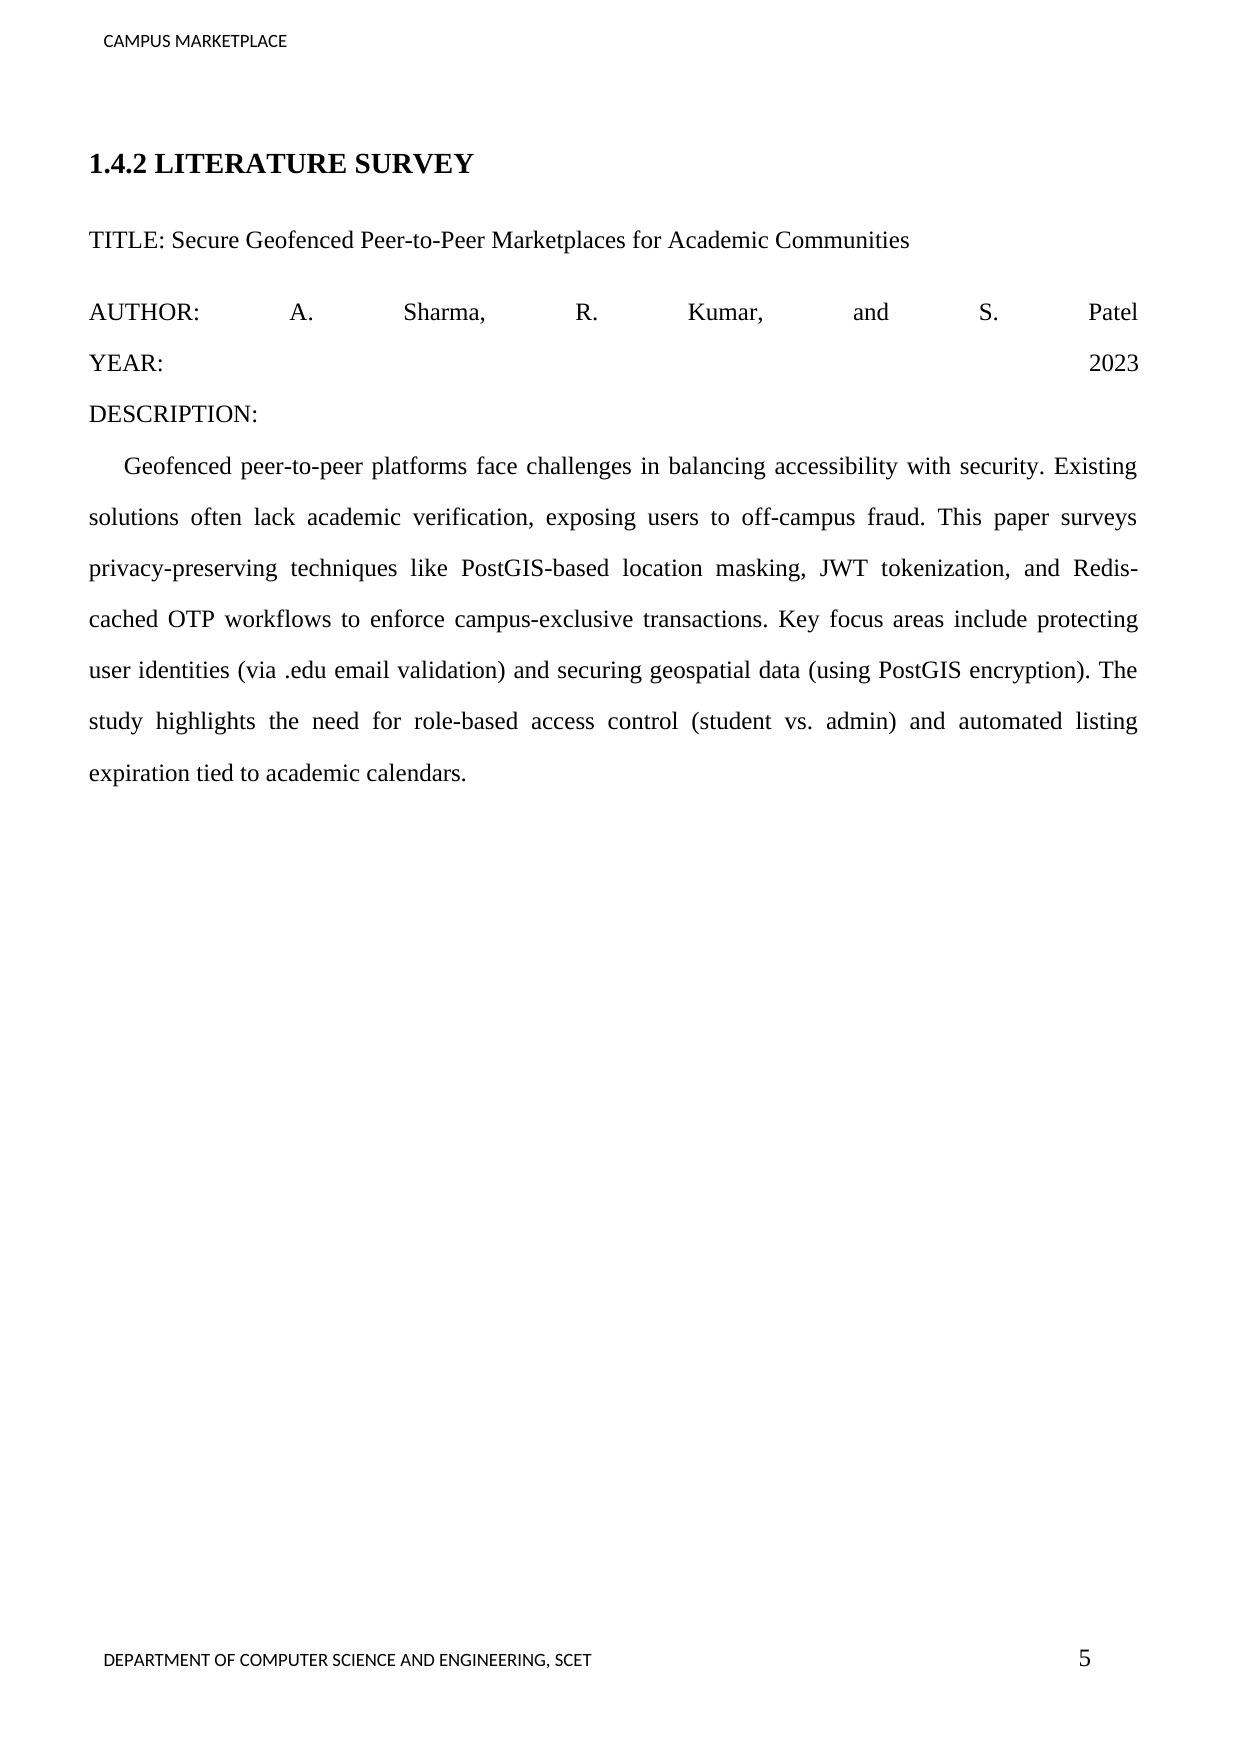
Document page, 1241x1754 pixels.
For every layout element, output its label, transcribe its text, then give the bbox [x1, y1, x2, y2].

text 1.4.2 LITERATURE SURVEY [89, 146, 1139, 179]
subtitle TITLE: Secure Geofenced Peer-to-Peer Marketplaces for Academic Communities [89, 225, 1139, 254]
text AUTHOR: A. Sharma, R. Kumar, and S. Patel YEAR: 2023 DESCRIPTION: Geofenced peer-to-peer platforms face challenges in balancing accessibility with security. Existing solutions often lack academic verification, exposing users to off-campus fraud. This paper surveys privacy-preserving techniques like PostGIS-based location masking, JWT tokenization, and Redis-cached OTP workflows to enforce campus-exclusive transactions. Key focus areas include protecting user identities (via .edu email validation) and securing geospatial data (using PostGIS encryption). The study highlights the need for role-based access control (student vs. admin) and automated listing expiration tied to academic calendars. [89, 297, 1139, 786]
